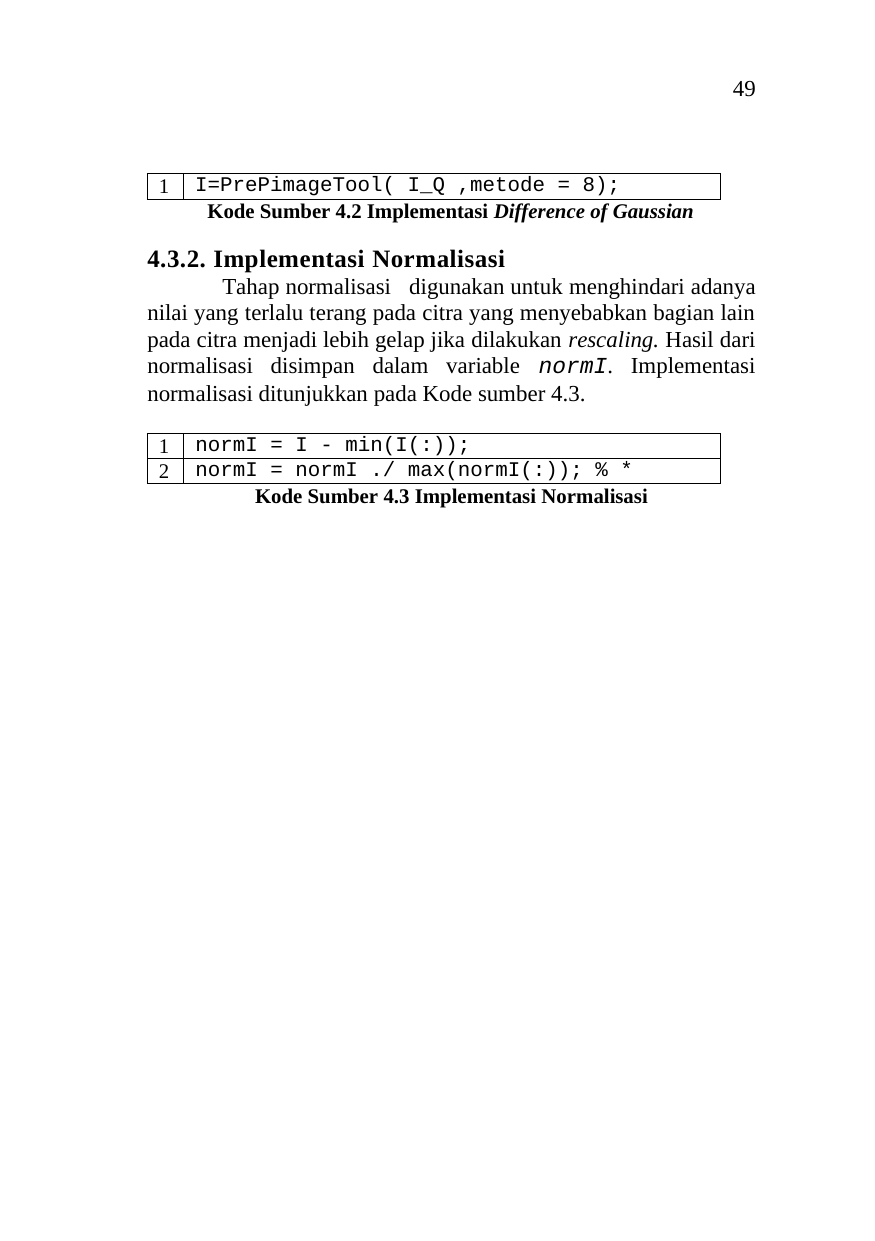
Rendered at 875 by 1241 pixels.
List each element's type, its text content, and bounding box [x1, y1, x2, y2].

table_cell 2 [148, 459, 183, 483]
table_header I=PrePimageTool( I_Q ,metode = 8); [184, 174, 720, 198]
table_header 1 [148, 434, 183, 458]
table_header normI = I - min(I(:)); [184, 434, 720, 458]
text Kode Sumber 4.3 Implementasi Normalisasi [147, 484, 756, 508]
table_cell normI = normI ./ max(normI(:)); % * [184, 459, 720, 483]
text Tahap normalisasi digunakan untuk menghindari adanya nilai yang terlalu terang pada citra yang menyebabkan bagian lain pada citra menjadi lebih gelap jika dilakukan rescaling. Hasil dari normalisasi disimpan dalam variable normI. Implementasi normalisasi ditunjukkan pada Kode sumber 4.3. [147, 273, 756, 407]
text Kode Sumber 4.2 Implementasi Difference of Gaussian [147, 199, 756, 223]
table_header 1 [148, 174, 183, 198]
list Implementasi Normalisasi [147, 244, 756, 273]
